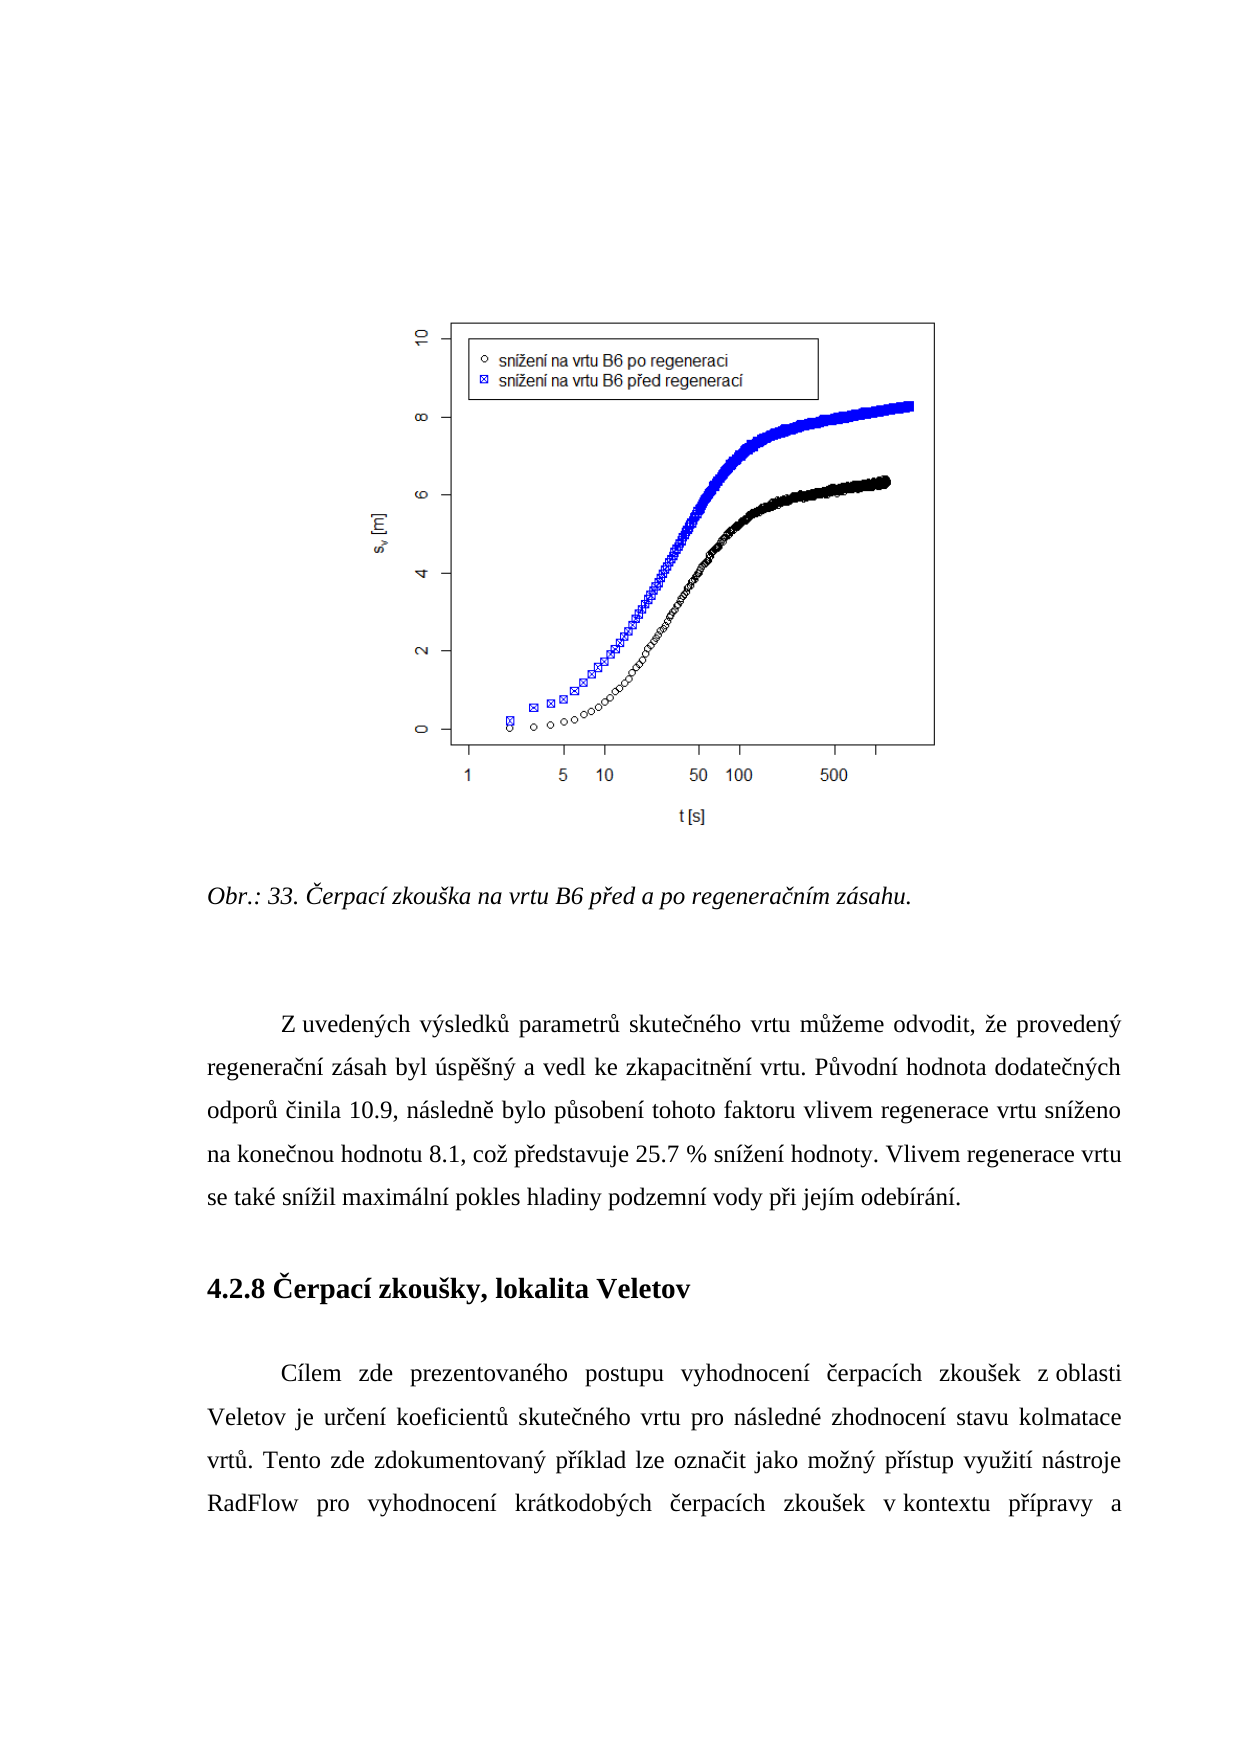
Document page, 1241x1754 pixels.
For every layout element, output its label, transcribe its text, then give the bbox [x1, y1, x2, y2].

subtitle 4.2.8 Čerpací zkoušky, lokalita Veletov [207, 1271, 1122, 1304]
picture [369, 241, 960, 847]
text Obr.: 33. Čerpací zkouška na vrtu B6 před a po regeneračním zásahu. [207, 881, 1122, 910]
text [207, 1358, 1122, 1517]
text Z uvedených výsledků parametrů skutečného vrtu můžeme odvodit, že provedený regenerační zásah byl úspěšný a vedl ke zkapacitnění vrtu. Původní hodnota dodatečných odporů činila 10.9, následně bylo působení tohoto faktoru vlivem regenerace vrtu sníženo na konečnou hodnotu 8.1, což představuje 25.7 % snížení hodnoty. Vlivem regenerace vrtu se také snížil maximální pokles hladiny podzemní vody při jejím odebírání. [207, 1009, 1122, 1211]
